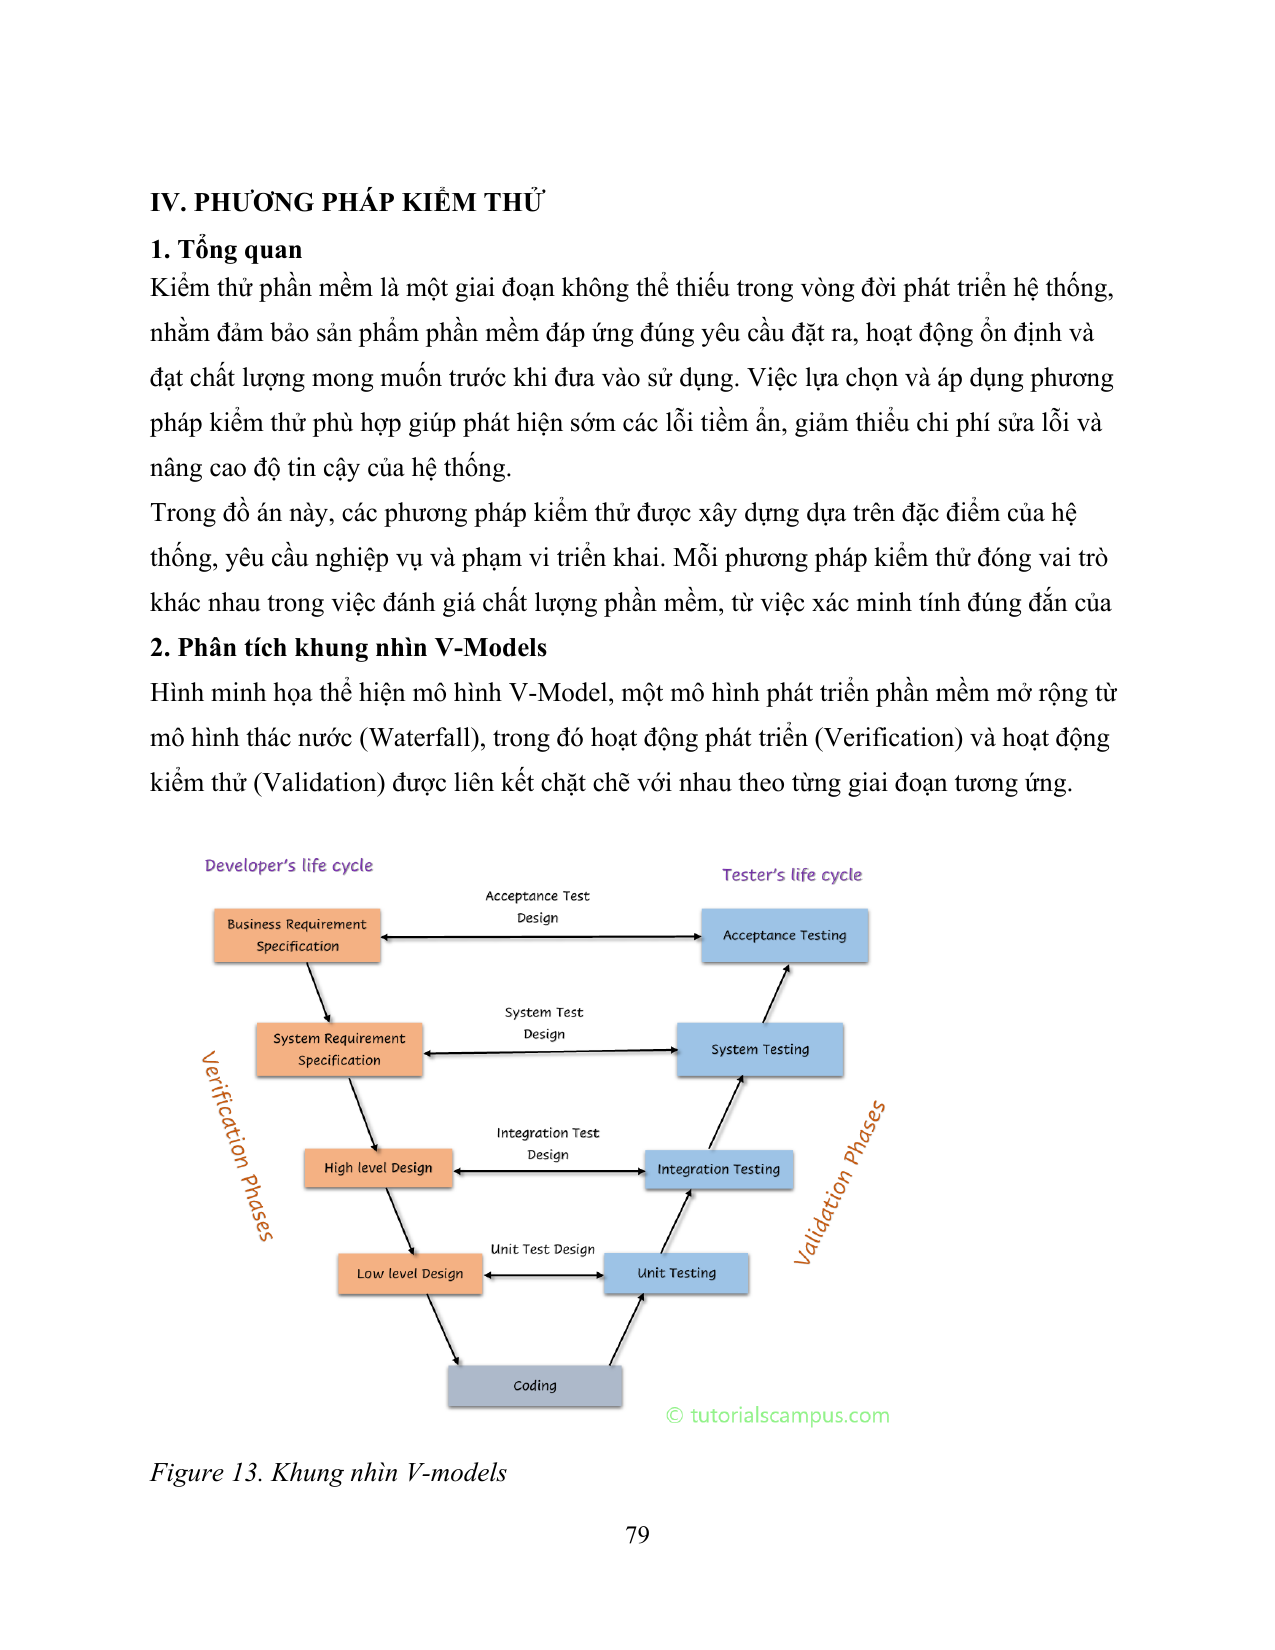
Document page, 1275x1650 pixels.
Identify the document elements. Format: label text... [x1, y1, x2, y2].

text Hình minh họa thể hiện mô hình V-Model, một mô hình phát triển phần mềm mở rộng từ mô hình thác nước (Waterfall), trong đó hoạt động phát triển (Verification) và hoạt động kiểm thử (Validation) được liên kết chặt chẽ với nhau theo từng giai đoạn tương ứng. [150, 677, 1125, 797]
subtitle 1. Tổng quan [150, 234, 1125, 264]
text Trong đồ án này, các phương pháp kiểm thử được xây dựng dựa trên đặc điểm của hệ thống, yêu cầu nghiệp vụ và phạm vi triển khai. Mỗi phương pháp kiểm thử đóng vai trò khác nhau trong việc đánh giá chất lượng phần mềm, từ việc xác minh tính đúng đắn của 2. Phân tích khung nhìn V-Models [150, 497, 1125, 662]
picture [150, 812, 933, 1444]
subtitle IV. PHƯƠNG PHÁP KIỂM THỬ [150, 187, 1125, 217]
text Kiểm thử phần mềm là một giai đoạn không thể thiếu trong vòng đời phát triển hệ thống, nhằm đảm bảo sản phẩm phần mềm đáp ứng đúng yêu cầu đặt ra, hoạt động ổn định và đạt chất lượng mong muốn trước khi đưa vào sử dụng. Việc lựa chọn và áp dụng phương pháp kiểm thử phù hợp giúp phát hiện sớm các lỗi tiềm ẩn, giảm thiểu chi phí sửa lỗi và nâng cao độ tin cậy của hệ thống. [150, 272, 1125, 482]
text Figure 13. Khung nhìn V-models [150, 1458, 1125, 1488]
